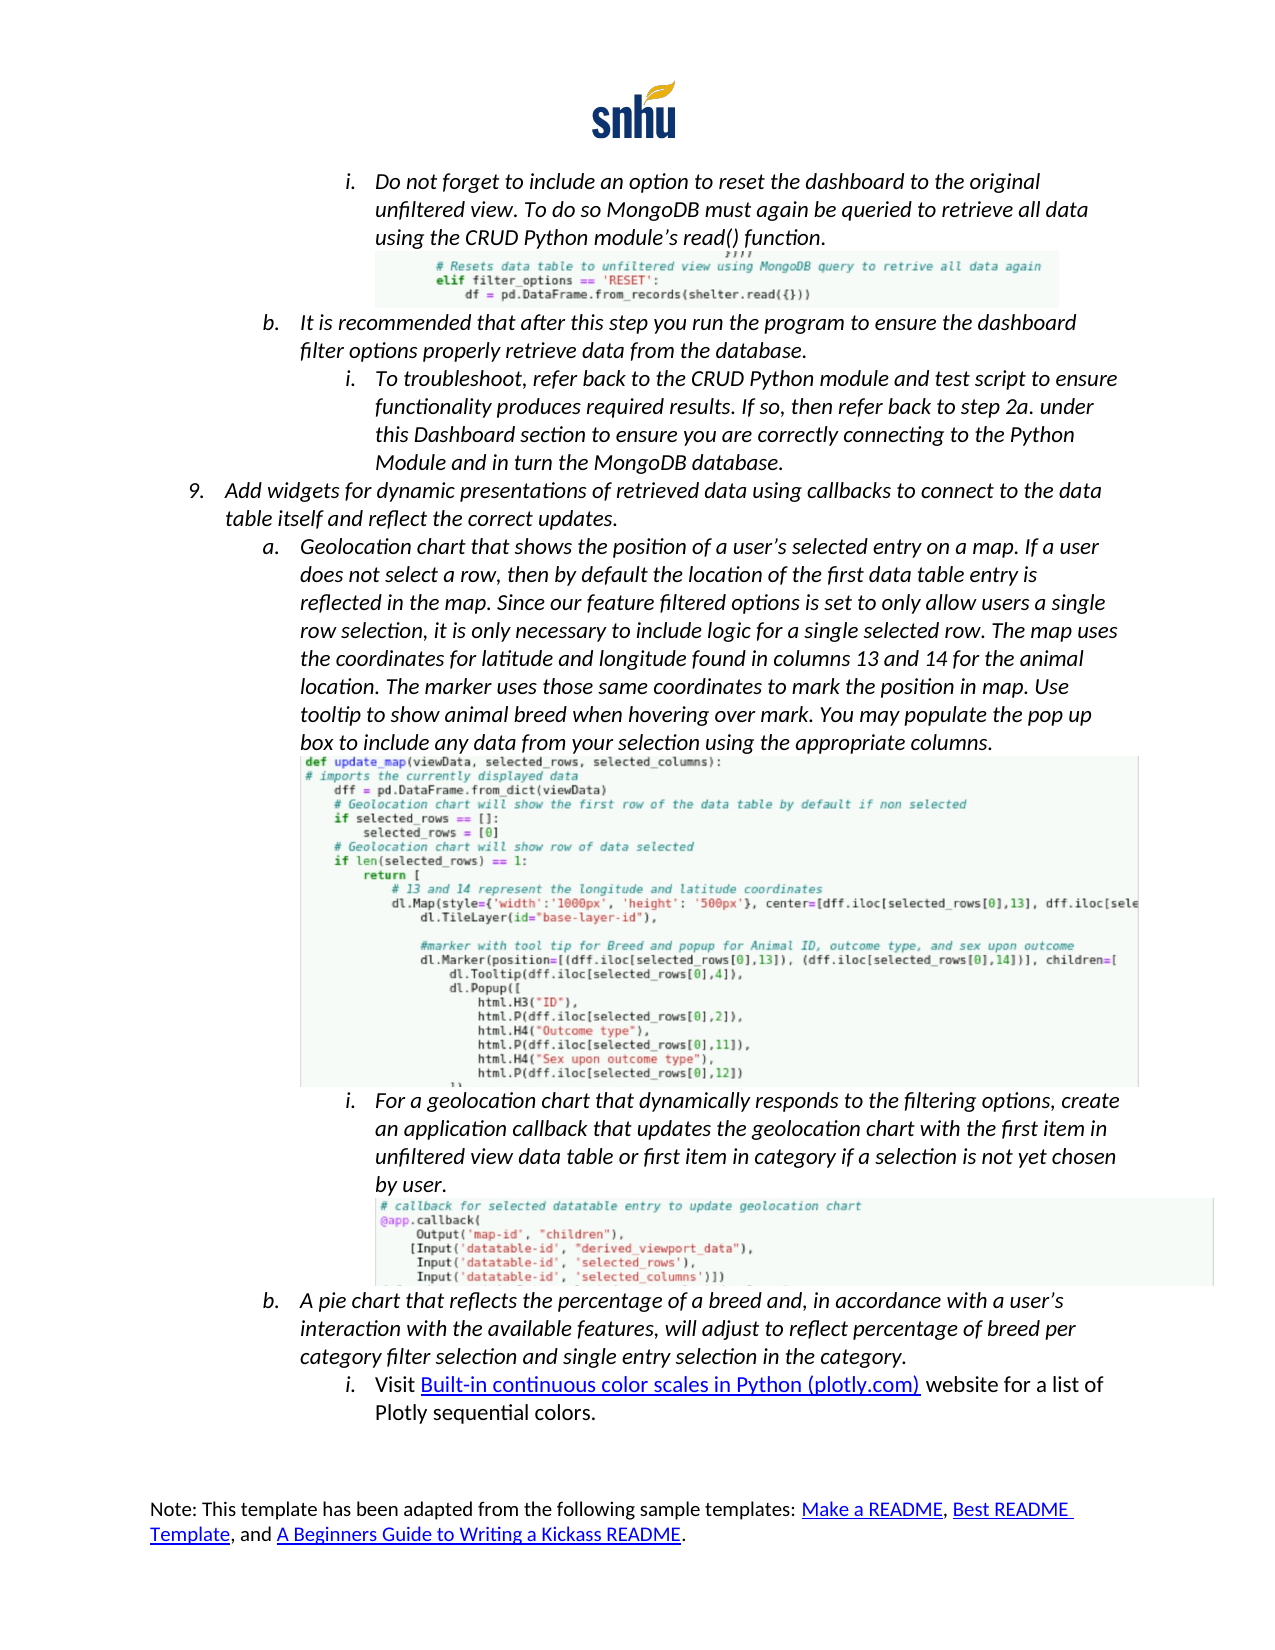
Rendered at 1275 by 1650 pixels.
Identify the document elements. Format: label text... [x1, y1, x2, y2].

list It is recommended that after this step you run the program to ensure the dashboard filter options properly retrieve data from the database. [262, 308, 1125, 364]
list A pie chart that reflects the percentage of a breed and, in accordance with a user’s interaction with the available features, will adjust to reflect percentage of breed per category filter selection and single entry selection in the category. [262, 1286, 1125, 1370]
picture [375, 251, 1060, 308]
list For a geolocation chart that dynamically responds to the filtering options, create an application callback that updates the geolocation chart with the first item in unfiltered view data table or first item in category if a selection is not yet chosen by user. [356, 1087, 1125, 1198]
list Geolocation chart that shows the position of a user’s selected entry on a map. If a user does not select a row, then by default the location of the first data table entry is reflected in the map. Since our feature filtered options is set to only allow users a single row selection, it is only necessary to include logic for a single selected row. The map uses the coordinates for latitude and longitude found in columns 13 and 14 for the animal location. The marker uses those same coordinates to mark the position in map. Use tooltip to show animal breed when hovering over mark. You may populate the pop up box to include any data from your selection using the appropriate columns. [262, 532, 1125, 756]
list Add widgets for dynamic presentations of retrieved data using callbacks to connect to the data table itself and reflect the correct updates. [187, 476, 1125, 532]
picture [375, 1198, 1215, 1286]
list Do not forget to include an option to reset the dashboard to the original unfiltered view. To do so MongoDB must again be queried to retrieve all data using the CRUD Python module’s read() function. [356, 167, 1125, 251]
list To troubleshoot, refer back to the CRUD Python module and test script to ensure functionality produces required results. If so, then refer back to step 2a. under this Dashboard section to ensure you are correctly connecting to the Python Module and in turn the MongoDB database. [356, 364, 1125, 476]
picture [300, 756, 1140, 1087]
list Visit Built-in continuous color scales in Python (plotly.com) website for a list of Plotly sequential colors. [356, 1370, 1125, 1426]
picture [573, 75, 702, 147]
